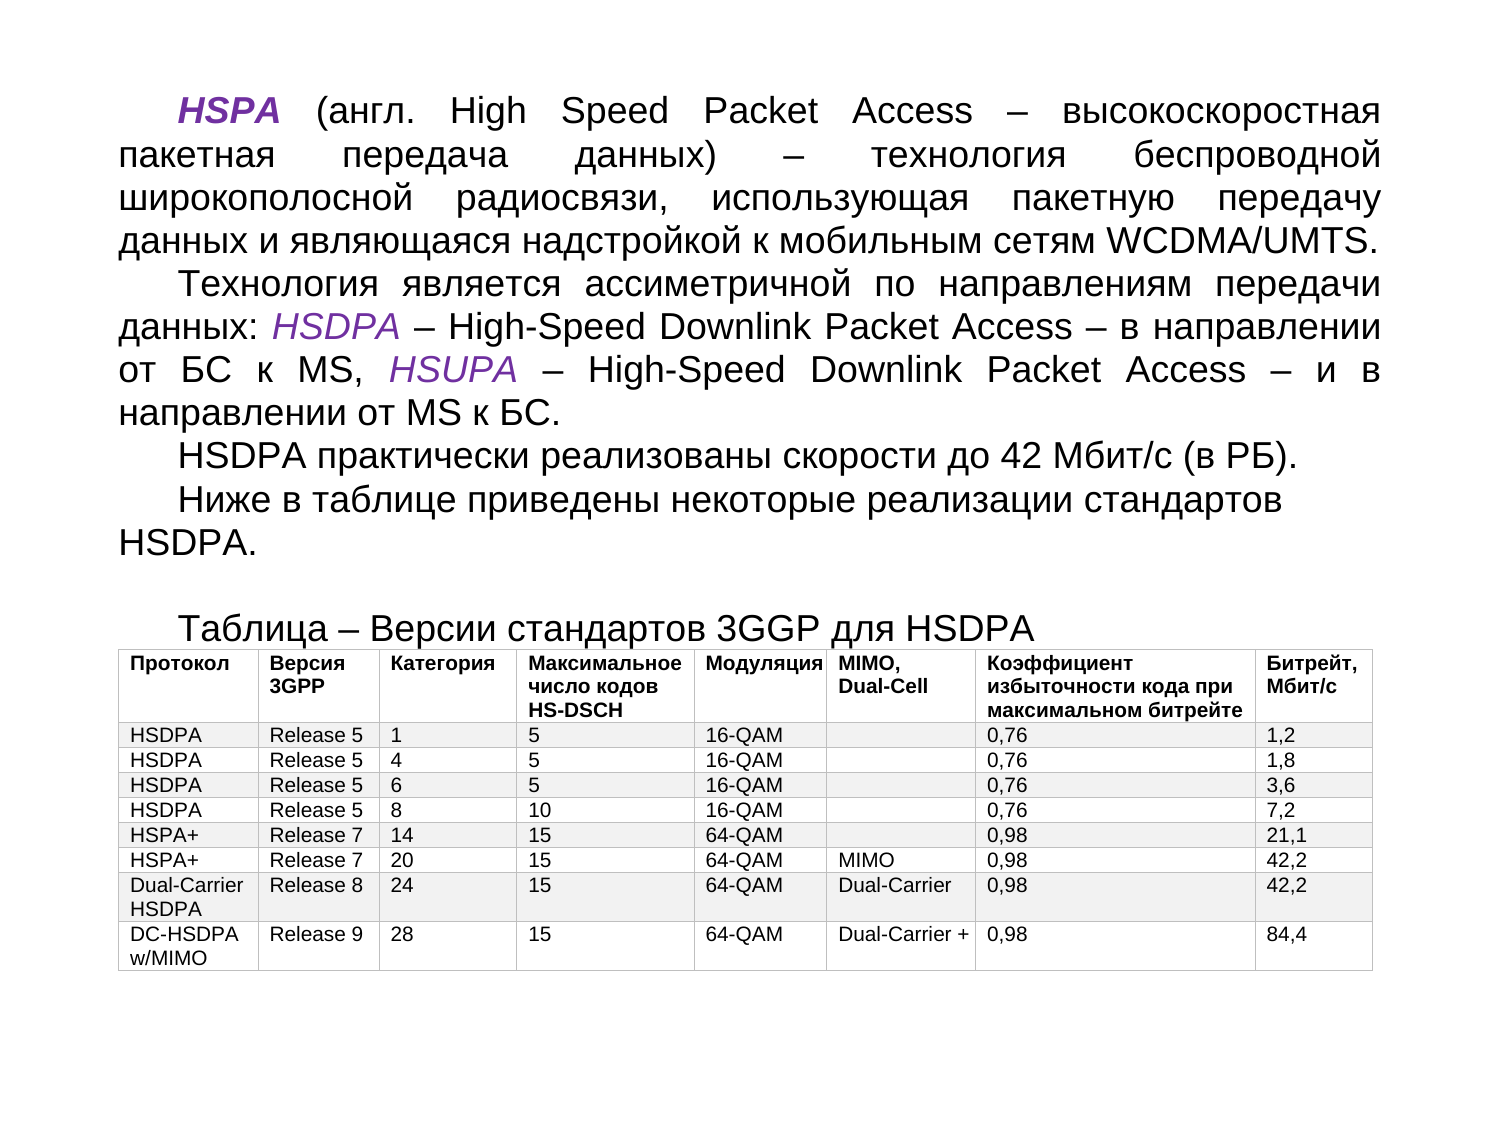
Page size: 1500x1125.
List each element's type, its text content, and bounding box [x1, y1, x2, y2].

table_cell HSPA+ [119, 823, 258, 847]
table_cell Release 9 [259, 922, 379, 970]
table_cell 64-QAM [695, 823, 826, 847]
table_cell 24 [380, 873, 516, 921]
table_cell Release 7 [259, 848, 379, 872]
table_cell 0,76 [976, 723, 1255, 747]
table_header Максимальное число кодов HS-DSCH [517, 650, 694, 722]
table_header Категория [380, 650, 516, 722]
table_cell HSDPA [119, 748, 258, 772]
table_cell 15 [517, 922, 694, 970]
text HSDPA практически реализованы скорости до 42 Мбит/с (в РБ). [118, 434, 1382, 477]
table_header Коэффициент избыточности кода при максимальном битрейте [976, 650, 1255, 722]
table_cell Dual-Carrier [827, 873, 975, 921]
text Таблица – Версии стандартов 3GGP для HSDPA [118, 606, 1382, 649]
table_cell [827, 748, 975, 772]
table_cell 8 [380, 798, 516, 822]
table_header Модуляция [695, 650, 826, 722]
table_cell 16-QAM [695, 773, 826, 797]
table_cell HSDPA [119, 773, 258, 797]
table_header Протокол [119, 650, 258, 722]
table_cell 14 [380, 823, 516, 847]
table_cell Release 8 [259, 873, 379, 921]
table_cell [827, 823, 975, 847]
table_header MIMO, Dual-Cell [827, 650, 975, 722]
table_cell 0,76 [976, 773, 1255, 797]
text Технология является ассиметричной по направлениям передачи данных: HSDPA – High-Speed Downlink Packet Access – в направлении от БС к MS, HSUPA – High-Speed Downlink Packet Access – и в направлении от MS к БС. [118, 261, 1382, 434]
table_cell 1,8 [1256, 748, 1372, 772]
table_cell DC-HSDPA w/MIMO [119, 922, 258, 970]
table_cell 0,98 [976, 873, 1255, 921]
table_cell 16-QAM [695, 723, 826, 747]
table_cell Release 5 [259, 773, 379, 797]
table_cell 64-QAM [695, 922, 826, 970]
table_cell 42,2 [1256, 848, 1372, 872]
table_cell 28 [380, 922, 516, 970]
table_cell HSDPA [119, 798, 258, 822]
table_cell 0,76 [976, 748, 1255, 772]
table_cell Dual-Carrier + [827, 922, 975, 970]
table_cell 15 [517, 848, 694, 872]
table_cell 1,2 [1256, 723, 1372, 747]
table_cell 15 [517, 823, 694, 847]
table_cell Dual-Carrier HSDPA [119, 873, 258, 921]
table_cell 5 [517, 723, 694, 747]
table_cell 64-QAM [695, 873, 826, 921]
table_cell 64-QAM [695, 848, 826, 872]
table_cell 16-QAM [695, 798, 826, 822]
table_cell 20 [380, 848, 516, 872]
table_header Битрейт, Мбит/c [1256, 650, 1372, 722]
table_cell HSDPA [119, 723, 258, 747]
table_cell 3,6 [1256, 773, 1372, 797]
table_cell Release 5 [259, 798, 379, 822]
table_cell MIMO [827, 848, 975, 872]
table_cell 4 [380, 748, 516, 772]
text HSPA (англ. High Speed Packet Access – высокоскоростная пакетная передача данных) – технология беспроводной широкополосной радиосвязи, использующая пакетную передачу данных и являющаяся надстройкой к мобильным сетям WCDMA/UMTS. [118, 89, 1382, 261]
table_cell 5 [517, 773, 694, 797]
table_cell 0,76 [976, 798, 1255, 822]
table_cell 84,4 [1256, 922, 1372, 970]
table_cell [827, 723, 975, 747]
table_cell 6 [380, 773, 516, 797]
table_cell 1 [380, 723, 516, 747]
table_cell 15 [517, 873, 694, 921]
table_cell Release 5 [259, 748, 379, 772]
table_cell [827, 798, 975, 822]
text Ниже в таблице приведены некоторые реализации стандартов HSDPA. [118, 477, 1382, 563]
table_cell 0,98 [976, 823, 1255, 847]
table_cell Release 5 [259, 723, 379, 747]
table_cell 0,98 [976, 922, 1255, 970]
table_cell 10 [517, 798, 694, 822]
table_cell HSPA+ [119, 848, 258, 872]
table_cell 21,1 [1256, 823, 1372, 847]
table_cell 0,98 [976, 848, 1255, 872]
table_cell Release 7 [259, 823, 379, 847]
table_header Версия 3GPP [259, 650, 379, 722]
table_cell 16-QAM [695, 748, 826, 772]
table_cell [827, 773, 975, 797]
table_cell 5 [517, 748, 694, 772]
table_cell 42,2 [1256, 873, 1372, 921]
table_cell 7,2 [1256, 798, 1372, 822]
